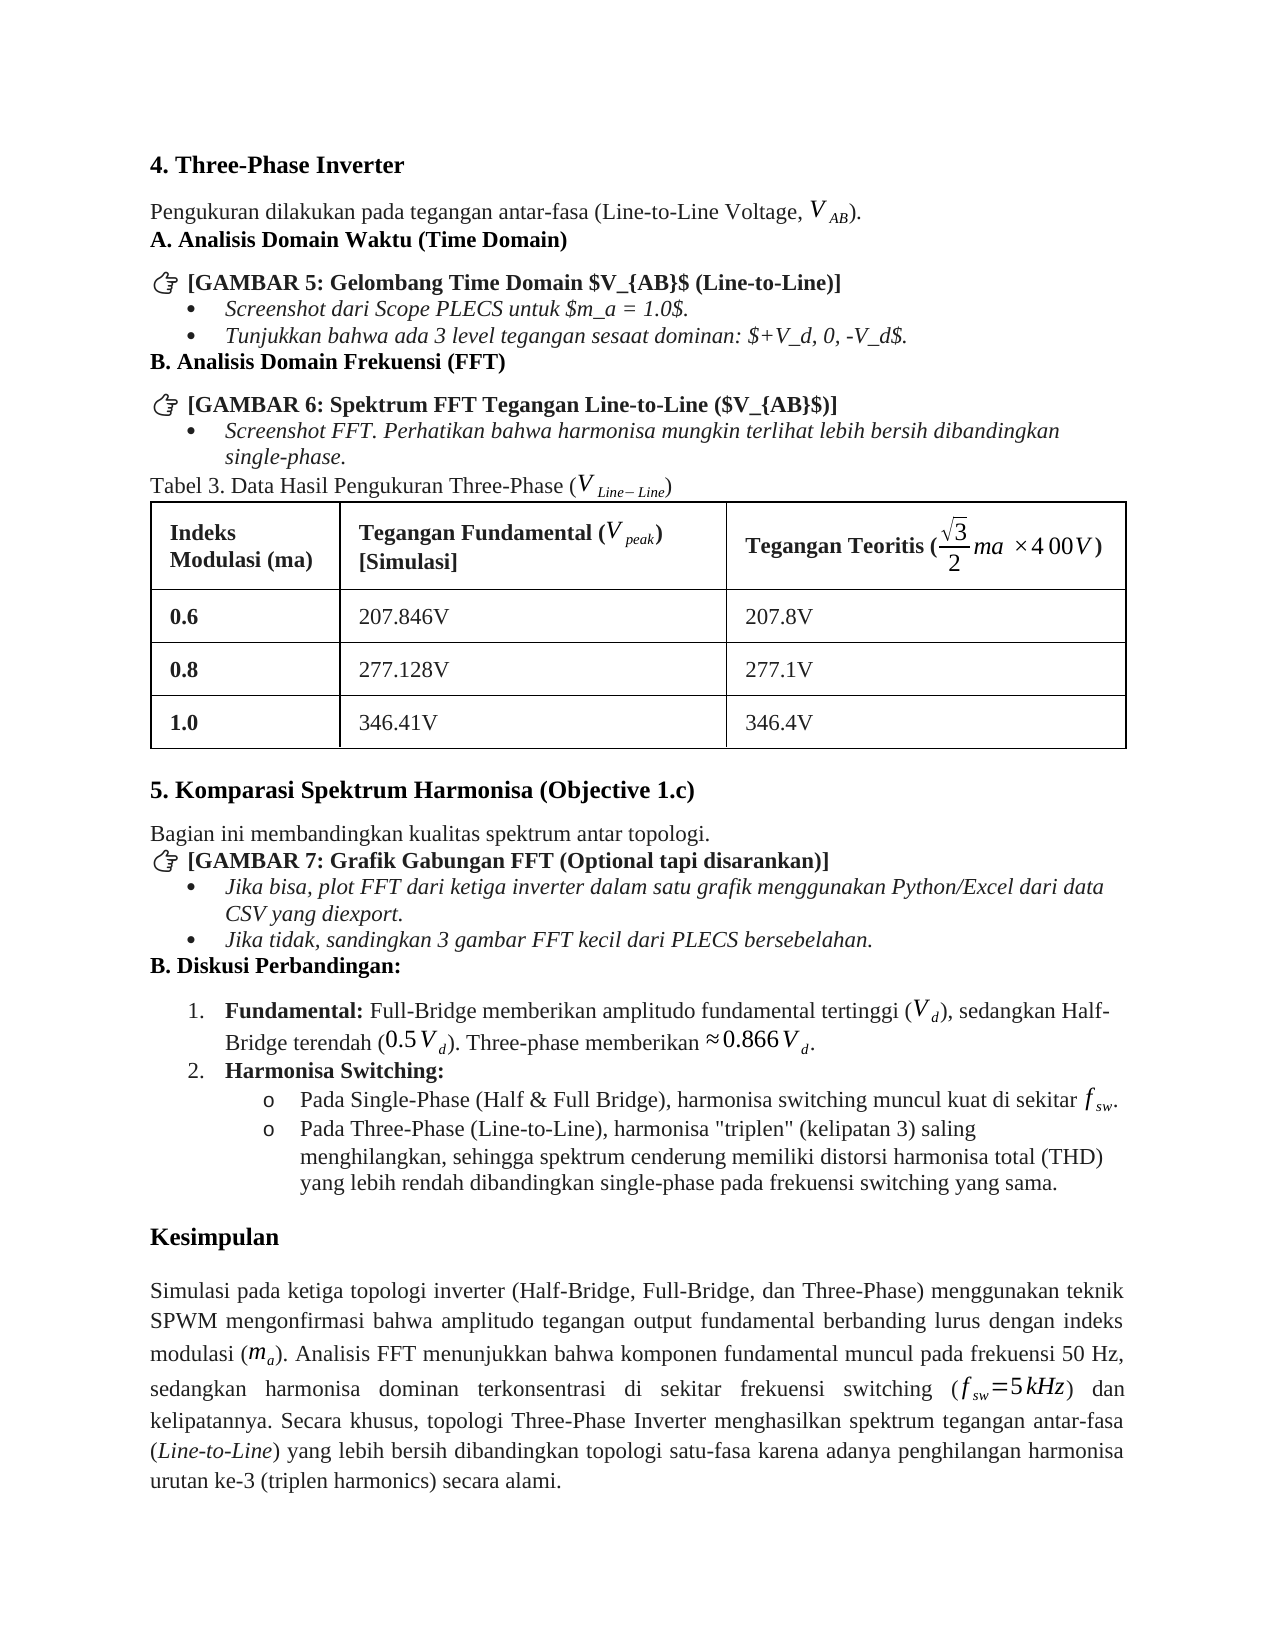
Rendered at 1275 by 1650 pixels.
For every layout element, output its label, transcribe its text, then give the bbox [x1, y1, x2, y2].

table_cell 346.4V [727, 696, 1125, 747]
text Bagian ini membandingkan kualitas spektrum antar topologi. [150, 821, 1125, 847]
list Fundamental: Full-Bridge memberikan amplitudo fundamental tertinggi (), sedangkan Half-Bridge terendah (). Three-phase memberikan . [187, 995, 1125, 1057]
list Pada Single-Phase (Half & Full Bridge), harmonisa switching muncul kuat di sekitar . [262, 1084, 1125, 1115]
table_cell 346.41V [341, 696, 726, 747]
table_header Tegangan Fundamental () [Simulasi] [341, 503, 726, 589]
text 👉 [GAMBAR 7: Grafik Gabungan FFT (Optional tapi disarankan)] [150, 847, 1125, 873]
subtitle A. Analisis Domain Waktu (Time Domain) [150, 227, 1125, 253]
subtitle Kesimpulan [150, 1222, 1125, 1251]
table_cell 277.1V [727, 643, 1125, 694]
text 👉 [GAMBAR 5: Gelombang Time Domain $V_{AB}$ (Line-to-Line)] [150, 269, 1125, 295]
subtitle B. Diskusi Perbandingan: [150, 952, 1125, 979]
table_cell 207.846V [341, 590, 726, 642]
list Screenshot FFT. Perhatikan bahwa harmonisa mungkin terlihat lebih bersih dibandingkan single-phase. [187, 417, 1125, 470]
text Pengukuran dilakukan pada tegangan antar-fasa (Line-to-Line Voltage, ). [150, 195, 1125, 227]
list Tunjukkan bahwa ada 3 level tegangan sesaat dominan: $+V_d, 0, -V_d$. [187, 322, 1125, 348]
subtitle 4. Three-Phase Inverter [150, 150, 1125, 179]
list Jika bisa, plot FFT dari ketiga inverter dalam satu grafik menggunakan Python/Excel dari data CSV yang diexport. [187, 873, 1125, 926]
table_cell 0.6 [152, 590, 339, 642]
text 👉 [GAMBAR 6: Spektrum FFT Tegangan Line-to-Line ($V_{AB}$)] [150, 391, 1125, 417]
subtitle 5. Komparasi Spektrum Harmonisa (Objective 1.c) [150, 775, 1125, 804]
table_cell 0.8 [152, 643, 339, 694]
table_cell 277.128V [341, 643, 726, 694]
table_cell 1.0 [152, 696, 339, 747]
list Pada Three-Phase (Line-to-Line), harmonisa "triplen" (kelipatan 3) saling menghilangkan, sehingga spektrum cenderung memiliki distorsi harmonisa total (THD) yang lebih rendah dibandingkan single-phase pada frekuensi switching yang sama. [262, 1115, 1125, 1196]
list Screenshot dari Scope PLECS untuk $m_a = 1.0$. [187, 295, 1125, 322]
table_header Tegangan Teoritis () [727, 503, 1125, 589]
text Simulasi pada ketiga topologi inverter (Half-Bridge, Full-Bridge, dan Three-Phase) menggunakan teknik SPWM mengonfirmasi bahwa amplitudo tegangan output fundamental berbanding lurus dengan indeks modulasi (). Analisis FFT menunjukkan bahwa komponen fundamental muncul pada frekuensi 50 Hz, sedangkan harmonisa dominan terkonsentrasi di sekitar frekuensi switching () dan kelipatannya. Secara khusus, topologi Three-Phase Inverter menghasilkan spektrum tegangan antar-fasa (Line-to-Line) yang lebih bersih dibandingkan topologi satu-fasa karena adanya penghilangan harmonisa urutan ke-3 (triplen harmonics) secara alami. [150, 1277, 1125, 1494]
text Tabel 3. Data Hasil Pengukuran Three-Phase () [150, 470, 1125, 501]
list Jika tidak, sandingkan 3 gambar FFT kecil dari PLECS bersebelahan. [187, 926, 1125, 952]
table_header Indeks Modulasi (ma​) [152, 503, 339, 589]
list Harmonisa Switching: [187, 1057, 1125, 1084]
subtitle B. Analisis Domain Frekuensi (FFT) [150, 348, 1125, 374]
table_cell 207.8V [727, 590, 1125, 642]
